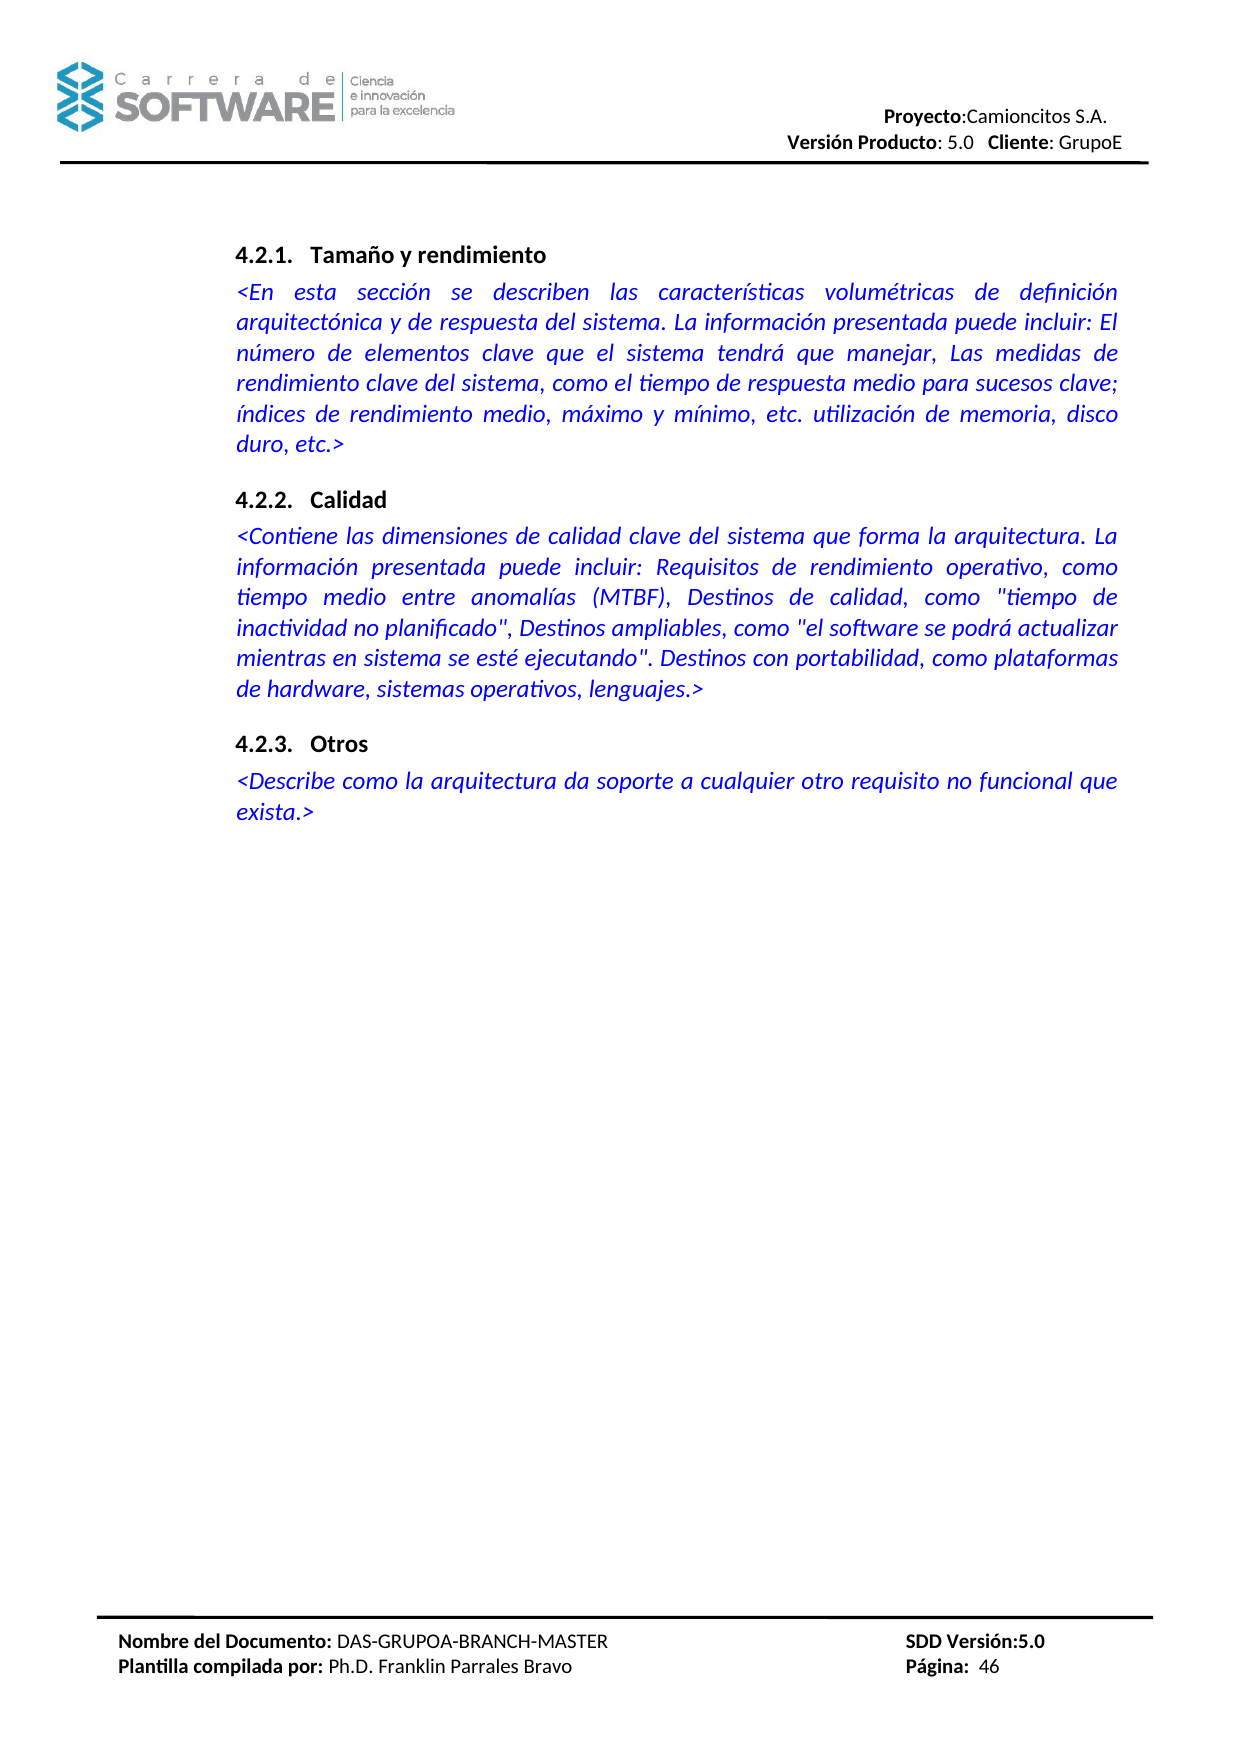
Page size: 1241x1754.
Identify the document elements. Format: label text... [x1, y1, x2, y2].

text <Describe como la arquitectura da soporte a cualquier otro requisito no funcional que exista.> [236, 765, 1122, 826]
subtitle Calidad [235, 484, 1122, 514]
subtitle Tamaño y rendimiento [235, 239, 1122, 269]
subtitle Otros [235, 729, 1122, 759]
text <Contiene las dimensiones de calidad clave del sistema que forma la arquitectura. La información presentada puede incluir: Requisitos de rendimiento operativo, como tiempo medio entre anomalías (MTBF), Destinos de calidad, como "tiempo de inactividad no planificado", Destinos ampliables, como "el software se podrá actualizar mientras en sistema se esté ejecutando". Destinos con portabilidad, como plataformas de hardware, sistemas operativos, lenguajes.> [236, 521, 1122, 704]
picture [46, 46, 461, 154]
text <En esta sección se describen las características volumétricas de definición arquitectónica y de respuesta del sistema. La información presentada puede incluir: El número de elementos clave que el sistema tendrá que manejar, Las medidas de rendimiento clave del sistema, como el tiempo de respuesta medio para sucesos clave; índices de rendimiento medio, máximo y mínimo, etc. utilización de memoria, disco duro, etc.> [236, 276, 1122, 459]
